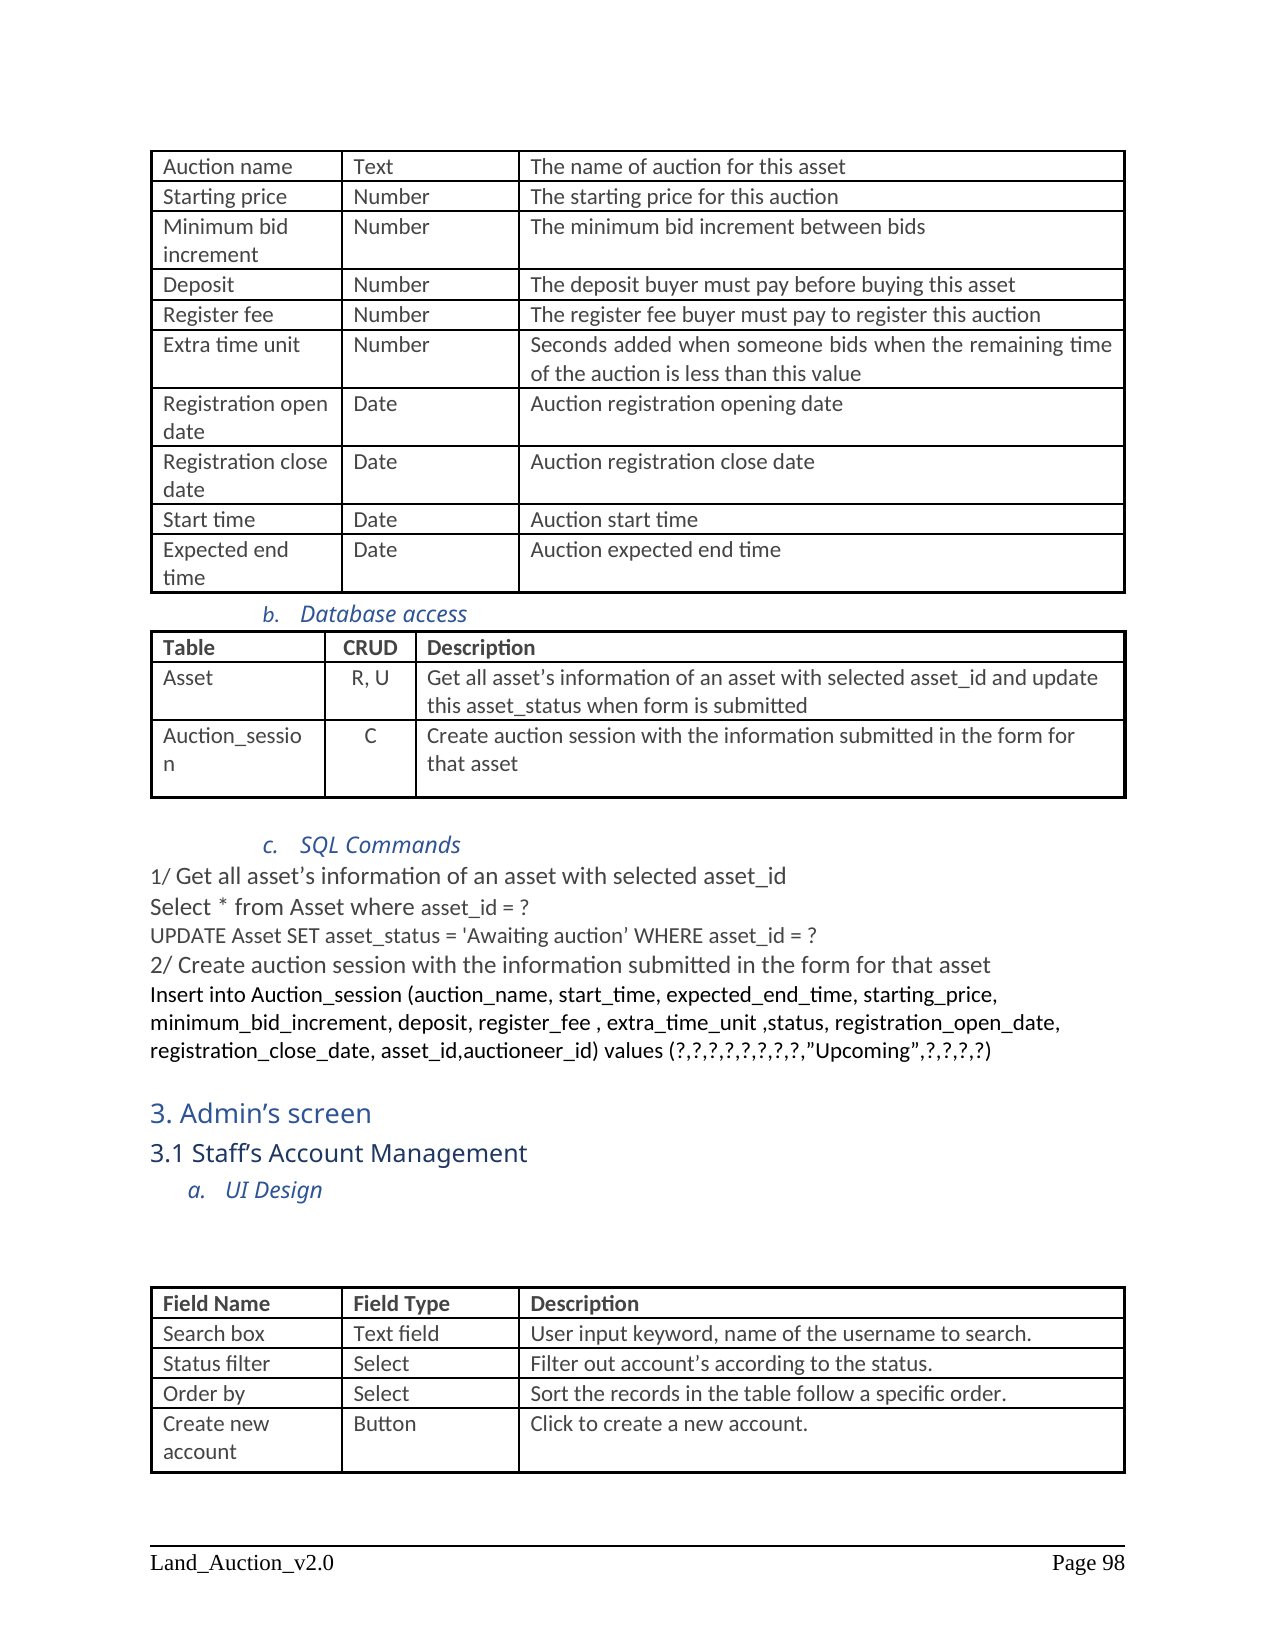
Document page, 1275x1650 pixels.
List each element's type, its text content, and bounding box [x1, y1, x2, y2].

text UPDATE Asset SET asset_status = 'Awaiting auction’ WHERE asset_id = ? [150, 921, 1125, 949]
subtitle Database access [262, 598, 1125, 630]
subtitle 3.1 Staff’s Account Management [150, 1136, 1125, 1170]
subtitle SQL Commands [262, 829, 1125, 860]
text Insert into Auction_session (auction_name, start_time, expected_end_time, starting_price, minimum_bid_increment, deposit, register_fee , extra_time_unit ,status, registration_open_date, registration_close_date, asset_id,auctioneer_id) values (?,?,?,?,?,?,?,?,”Upcoming”,?,?,?,?) [150, 980, 1125, 1064]
text Select * from Asset where asset_id = ? [150, 891, 1125, 921]
subtitle 3. Admin’s screen [150, 1094, 1125, 1131]
text 1/ Get all asset’s information of an asset with selected asset_id [150, 860, 1125, 891]
text 2/ Create auction session with the information submitted in the form for that asset [150, 949, 1125, 980]
subtitle UI Design [187, 1174, 1125, 1205]
